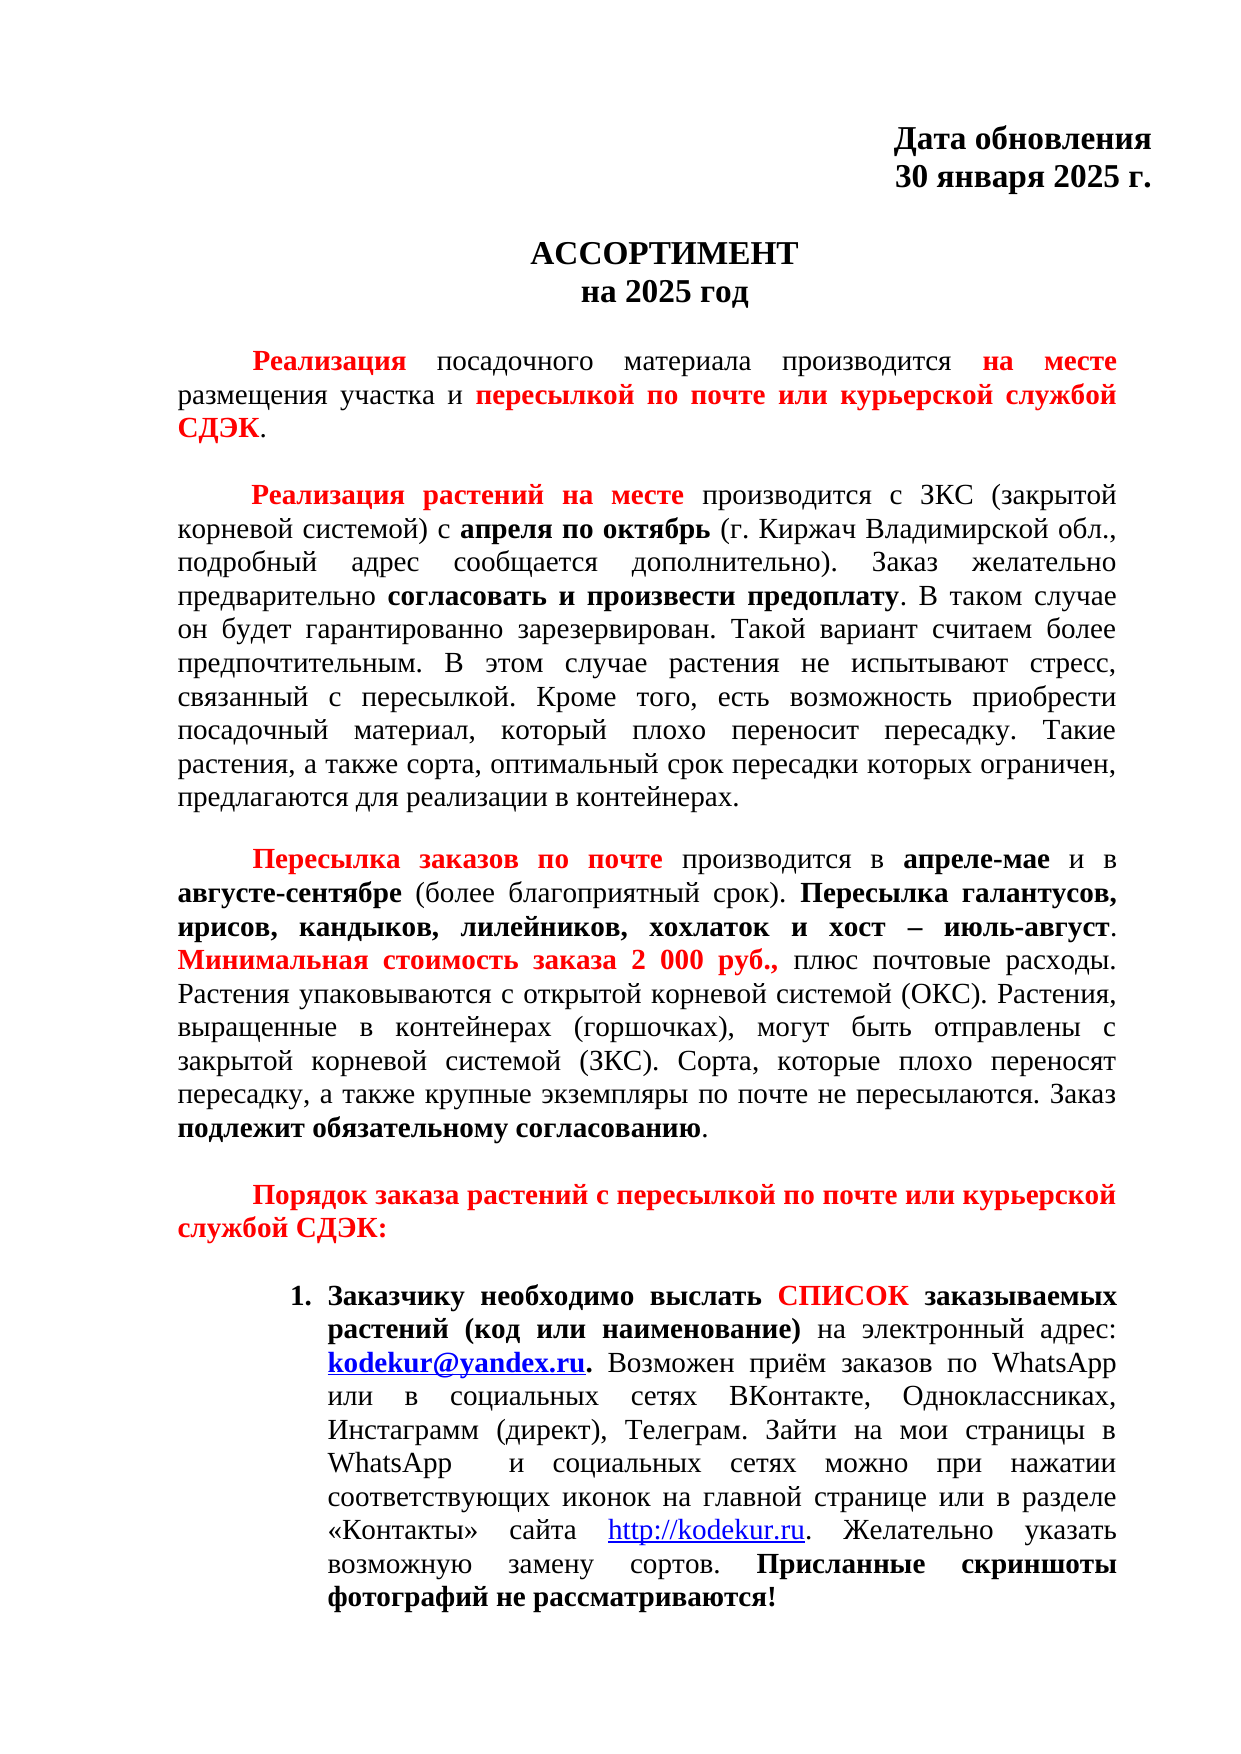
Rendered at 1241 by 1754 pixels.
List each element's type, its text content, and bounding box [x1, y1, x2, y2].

list Заказчику необходимо выслать СПИСОК заказываемых растений (код или наименование) на электронный адрес: kodekur@yandex.ru. Возможен приём заказов по WhatsApp или в социальных сетях ВКонтакте, Одноклассниках, Инстаграмм (директ), Телеграм. Зайти на мои страницы в WhatsApp и социальных сетях можно при нажатии соответствующих иконок на главной странице или в разделе «Контакты» сайта http://kodekur.ru. Желательно указать возможную замену сортов. Присланные скриншоты фотографий не рассматриваются! [290, 1278, 1117, 1613]
text Порядок заказа растений с пересылкой по почте или курьерской службой СДЭК: [177, 1177, 1117, 1244]
text Реализация посадочного материала производится на месте размещения участка и пересылкой по почте или курьерской службой СДЭК. [177, 343, 1117, 444]
text Реализация растений на месте производится с ЗКС (закрытой корневой системой) с апреля по октябрь (г. Киржач Владимирской обл., подробный адрес сообщается дополнительно). Заказ желательно предварительно согласовать и произвести предоплату. В таком случае он будет гарантированно зарезервирован. Такой вариант считаем более предпочтительным. В этом случае растения не испытывают стресс, связанный с пересылкой. Кроме того, есть возможность приобрести посадочный материал, который плохо переносит пересадку. Такие растения, а также сорта, оптимальный срок пересадки которых ограничен, предлагаются для реализации в контейнерах. [177, 477, 1117, 813]
text на 2025 год [177, 271, 1152, 310]
text Дата обновления [177, 118, 1152, 156]
text Пересылка заказов по почте производится в апреле-мае и в августе-сентябре (более благоприятный срок). Пересылка галантусов, ирисов, кандыков, лилейников, хохлаток и хост – июль-август. Минимальная стоимость заказа 2 000 руб., плюс почтовые расходы. Растения упаковываются с открытой корневой системой (ОКС). Растения, выращенные в контейнерах (горшочках), могут быть отправлены с закрытой корневой системой (ЗКС). Сорта, которые плохо переносят пересадку, а также крупные экземпляры по почте не пересылаются. Заказ подлежит обязательному согласованию. [177, 842, 1117, 1143]
text 30 января 2025 г. [177, 156, 1152, 195]
text АССОРТИМЕНТ [177, 233, 1152, 271]
